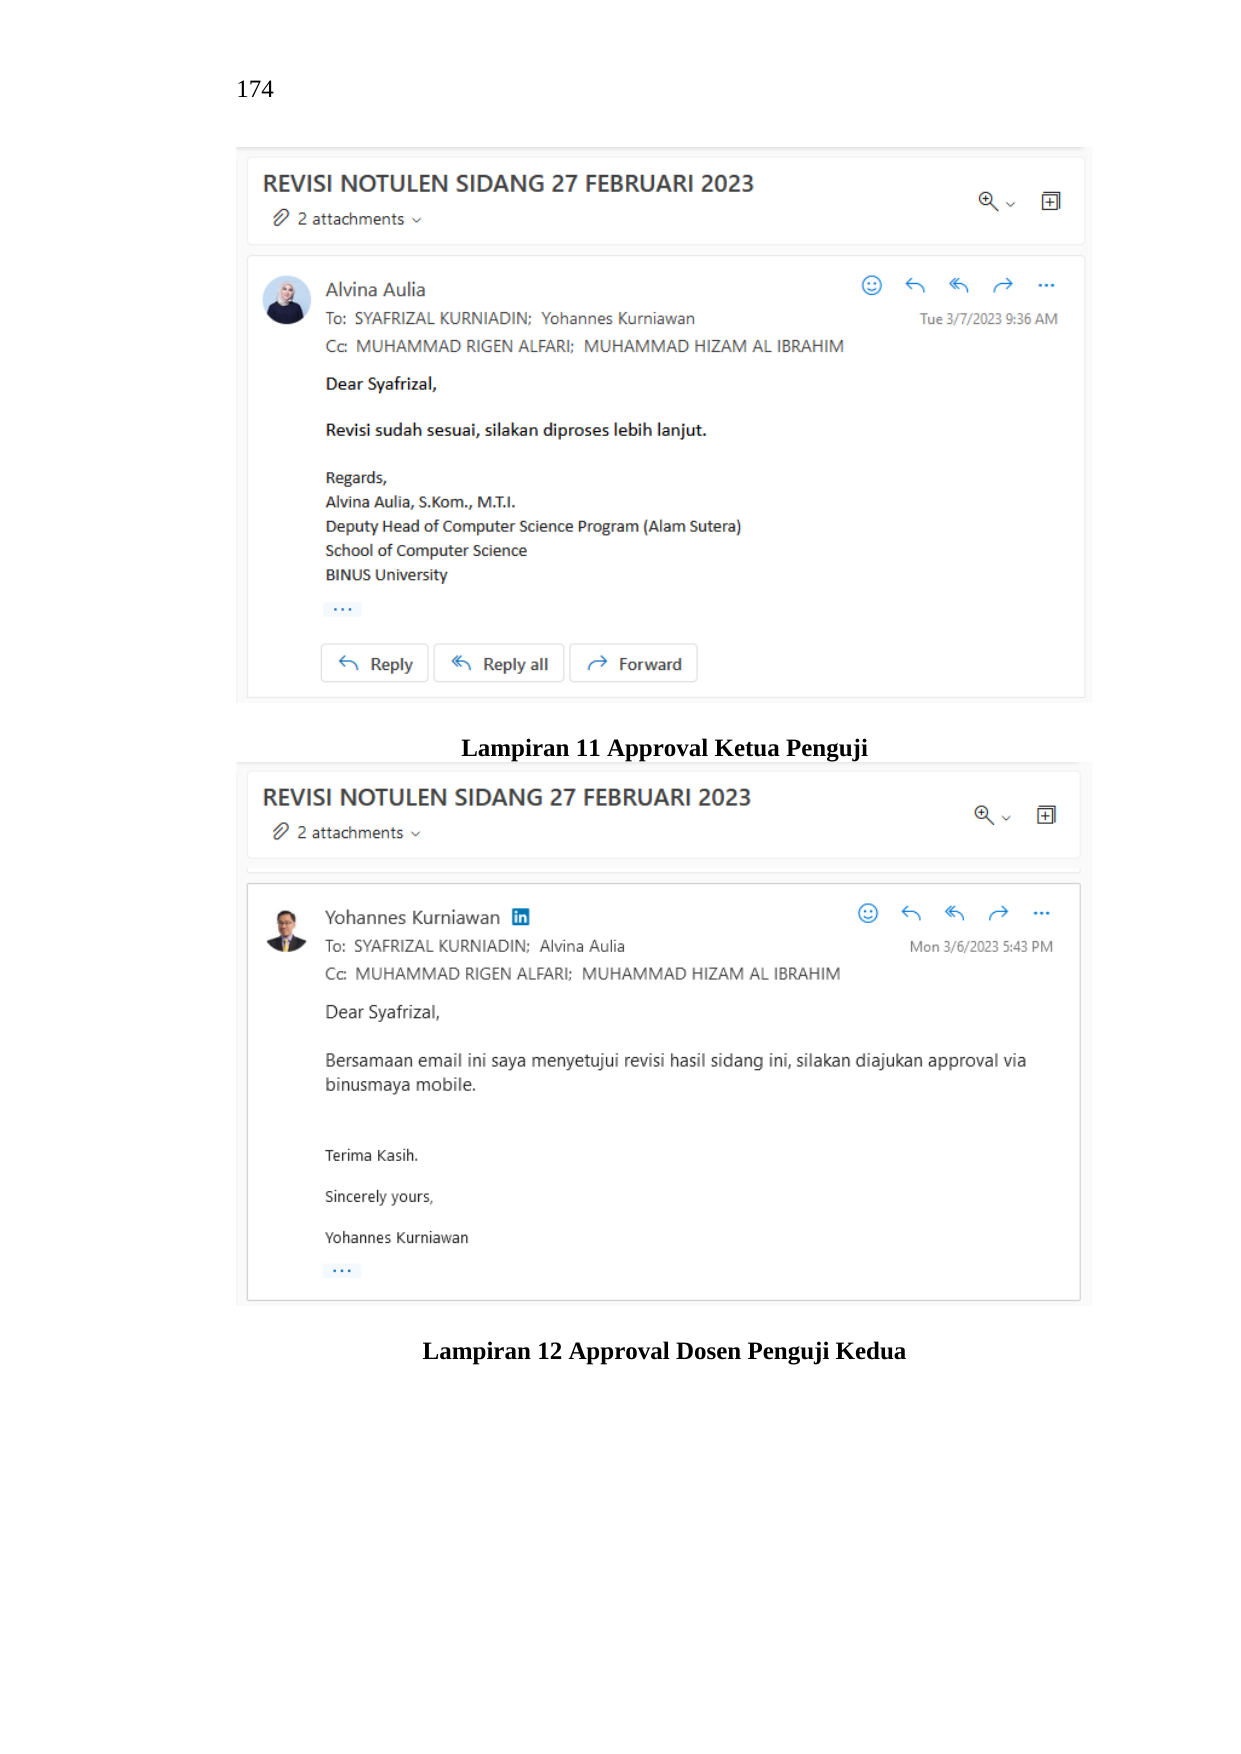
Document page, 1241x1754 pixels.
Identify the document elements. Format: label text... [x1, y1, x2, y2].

picture [236, 147, 1093, 703]
text Lampiran 11 Approval Ketua Penguji [236, 733, 1092, 762]
picture [236, 762, 1093, 1306]
text Lampiran 12 Approval Dosen Penguji Kedua [236, 1336, 1092, 1365]
